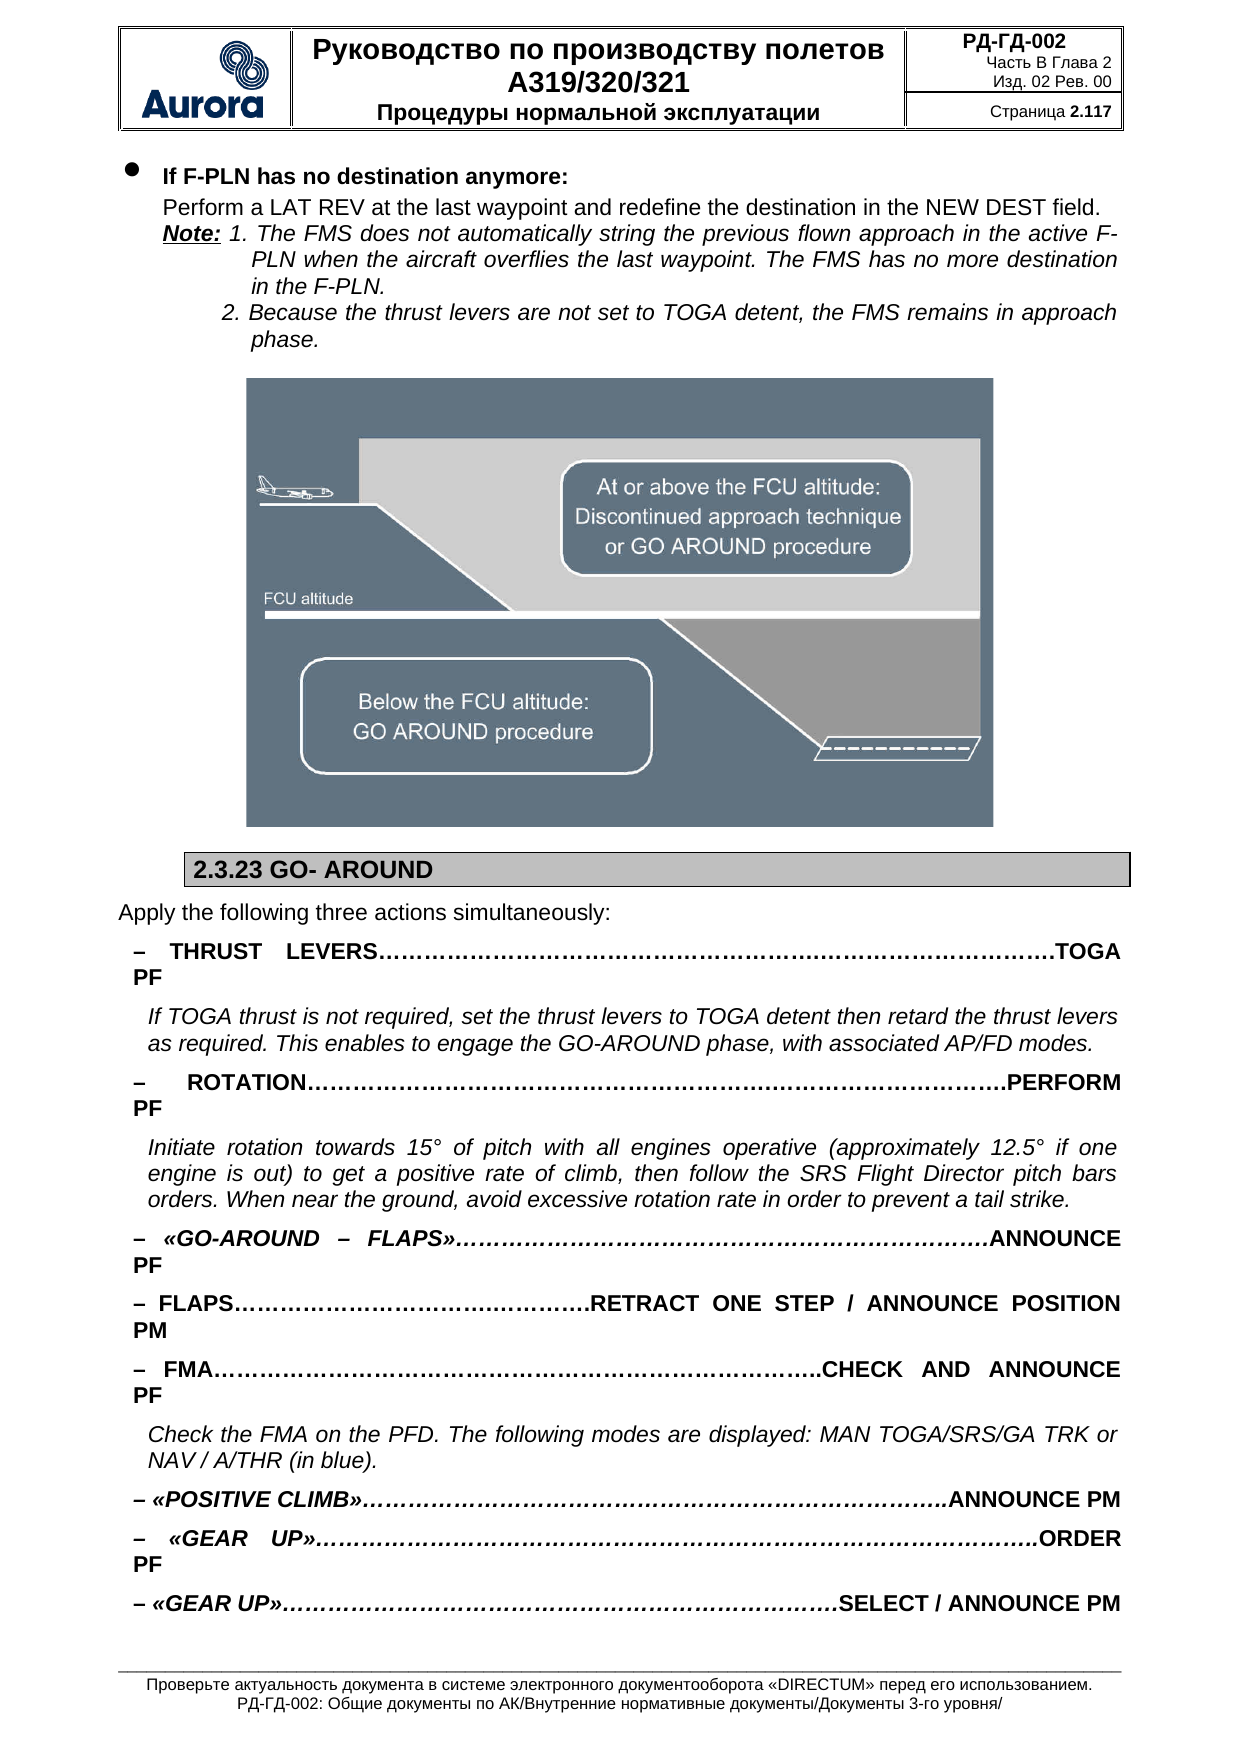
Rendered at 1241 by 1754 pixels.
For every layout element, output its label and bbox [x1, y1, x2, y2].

picture [141, 39, 270, 118]
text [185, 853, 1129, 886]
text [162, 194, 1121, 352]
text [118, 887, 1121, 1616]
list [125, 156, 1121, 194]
